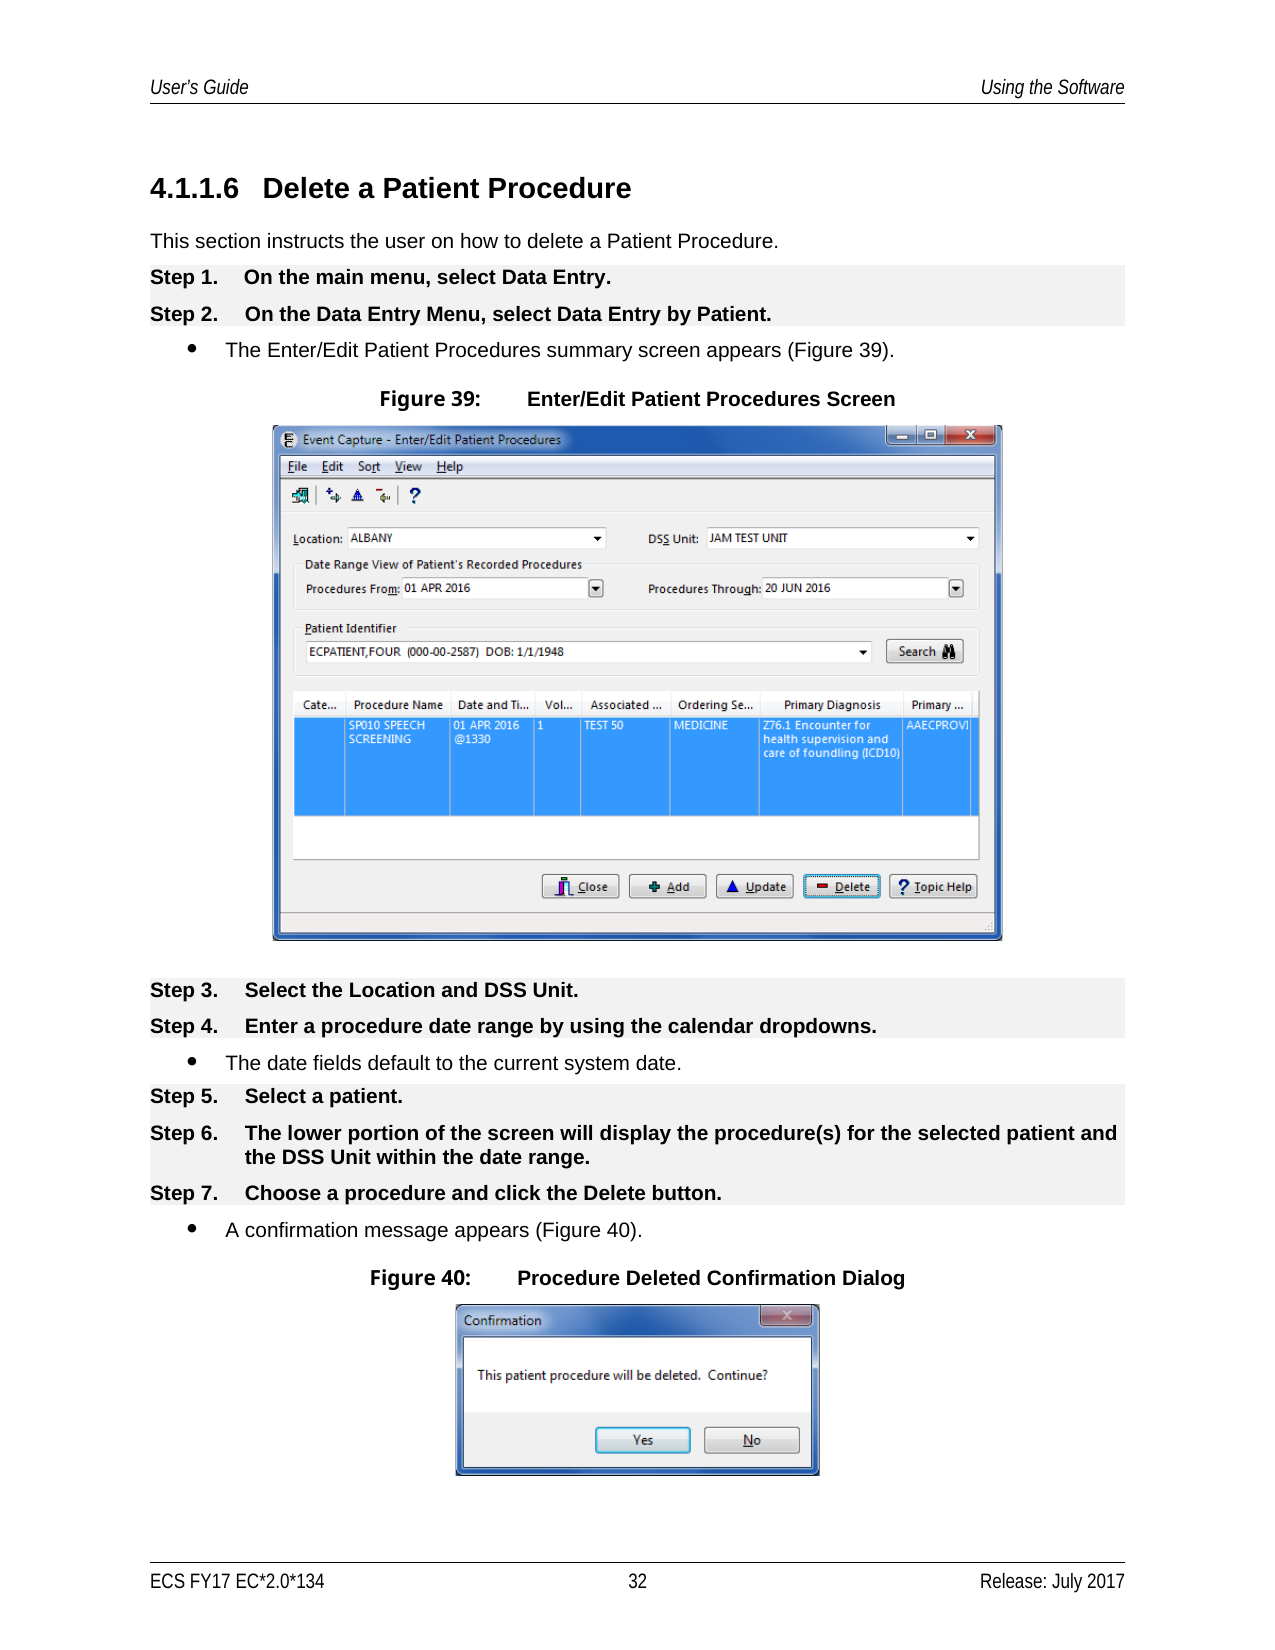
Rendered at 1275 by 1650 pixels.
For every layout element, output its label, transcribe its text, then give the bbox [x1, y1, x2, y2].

subtitle Delete a Patient Procedure [150, 171, 1125, 204]
text Enter a procedure date range by using the calendar dropdowns. [150, 1014, 1125, 1038]
list The Enter/Edit Patient Procedures summary screen appears (Figure 39). [188, 338, 1125, 363]
list A confirmation message appears (Figure 40). [188, 1217, 1125, 1242]
text Choose a procedure and click the Delete button. [150, 1181, 1125, 1205]
text Select a patient. [150, 1084, 1125, 1108]
text This section instructs the user on how to delete a Patient Procedure. [150, 229, 1125, 253]
text Procedure Deleted Confirmation Dialog [150, 1263, 1125, 1292]
picture [272, 425, 1003, 941]
text The lower portion of the screen will display the procedure(s) for the selected patient and the DSS Unit within the date range. [150, 1121, 1125, 1168]
text Enter/Edit Patient Procedures Screen [150, 384, 1125, 412]
picture [455, 1304, 820, 1476]
text Select the Location and DSS Unit. [150, 978, 1125, 1002]
text On the Data Entry Menu, select Data Entry by Patient. [150, 302, 1125, 326]
list The date fields default to the current system date. [188, 1051, 1125, 1076]
list On the main menu, select Data Entry. [150, 265, 1125, 289]
